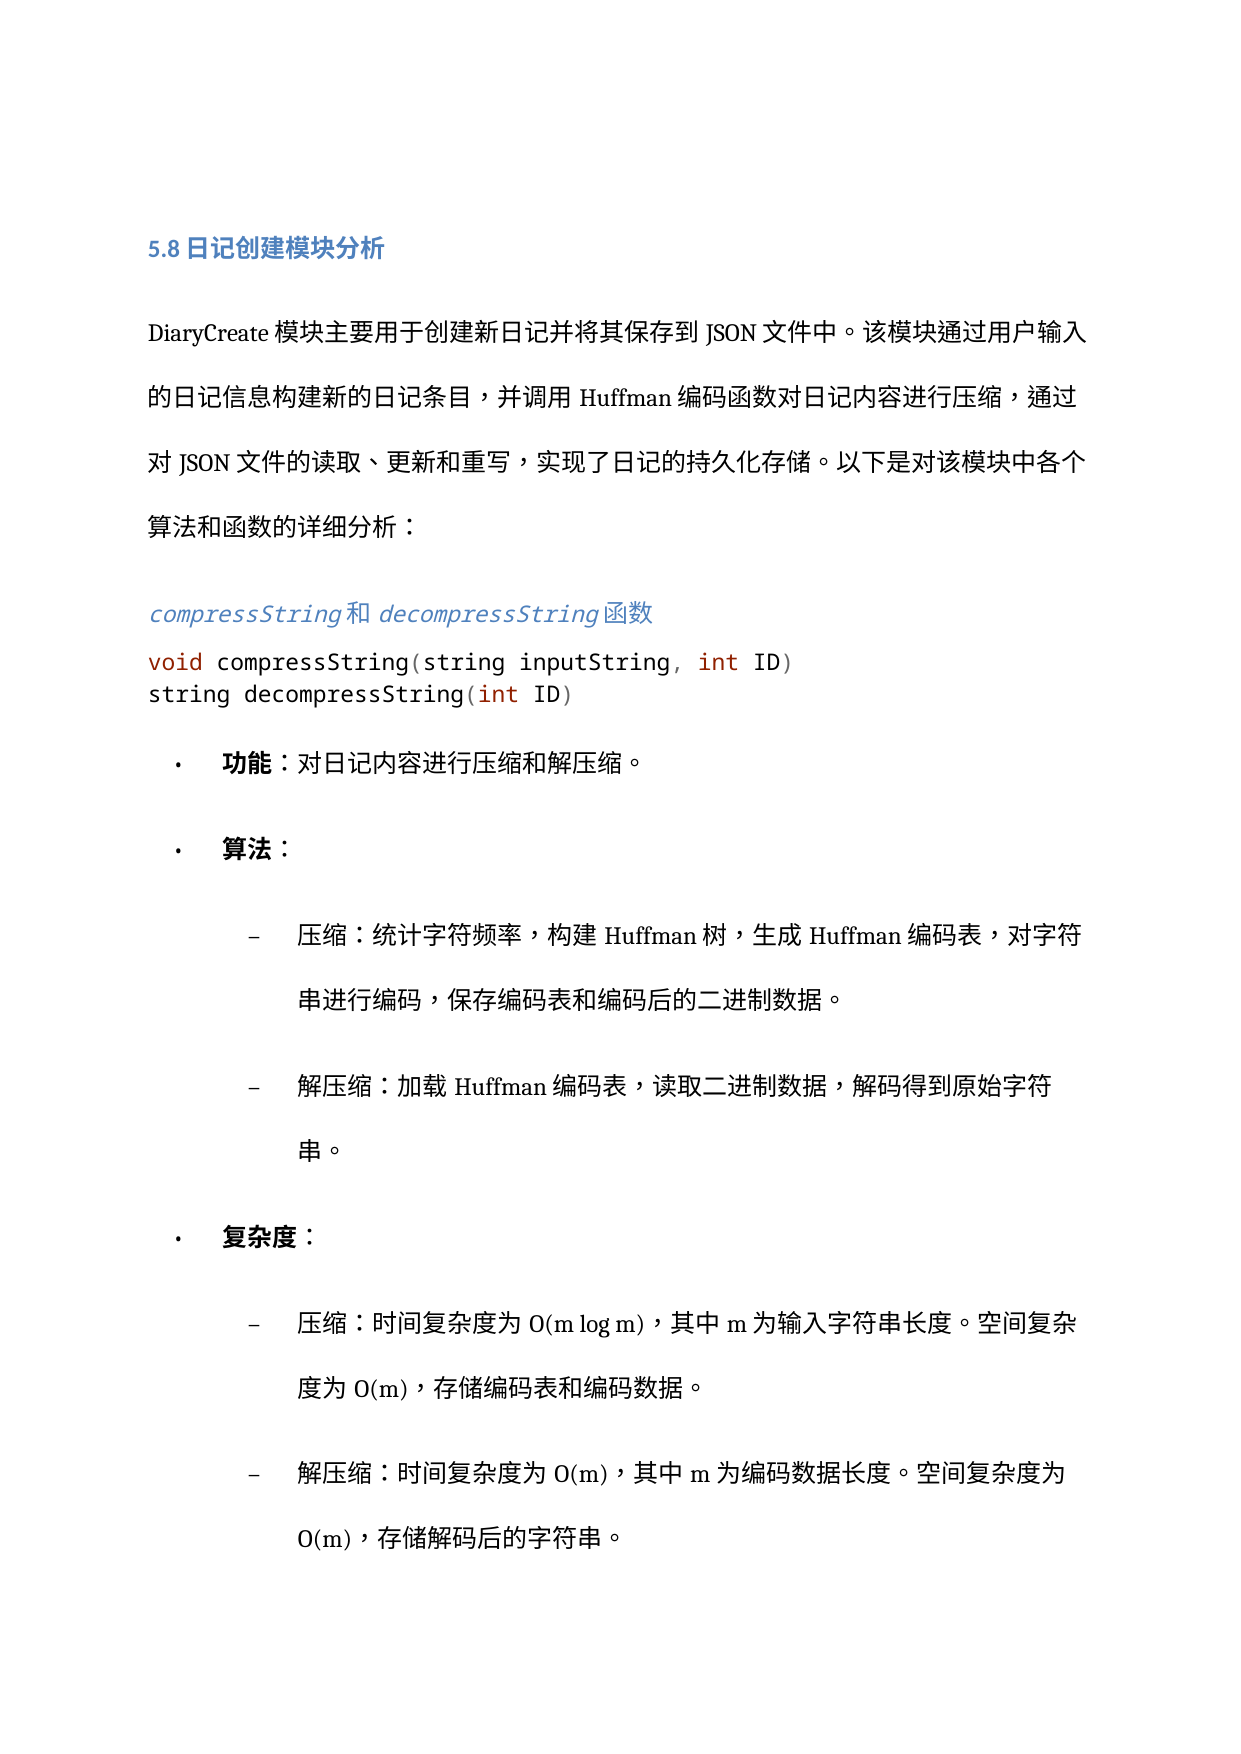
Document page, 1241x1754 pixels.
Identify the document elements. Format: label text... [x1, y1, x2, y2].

text void compressString(string inputString, int ID) string decompressString(int ID) [148, 645, 1092, 710]
list 复杂度： [173, 1204, 1092, 1269]
text DiaryCreate 模块主要用于创建新日记并将其保存到 JSON 文件中。该模块通过用户输入的日记信息构建新的日记条目，并调用 Huffman 编码函数对日记内容进行压缩，通过对 JSON 文件的读取、更新和重写，实现了日记的持久化存储。以下是对该模块中各个算法和函数的详细分析： [148, 299, 1092, 559]
text 5.8 日记创建模块分析 [148, 215, 1092, 280]
list 压缩：时间复杂度为 O(m log m)，其中 m 为输入字符串长度。空间复杂度为 O(m)，存储编码表和编码数据。 [248, 1290, 1092, 1420]
list 压缩：统计字符频率，构建 Huffman 树，生成 Huffman 编码表，对字符串进行编码，保存编码表和编码后的二进制数据。 [248, 902, 1092, 1032]
list 解压缩：时间复杂度为 O(m)，其中 m 为编码数据长度。空间复杂度为 O(m)，存储解码后的字符串。 [248, 1441, 1092, 1571]
list 解压缩：加载 Huffman 编码表，读取二进制数据，解码得到原始字符串。 [248, 1053, 1092, 1183]
list 功能：对日记内容进行压缩和解压缩。 [173, 731, 1092, 796]
text compressString 和 decompressString 函数 [148, 580, 1092, 645]
list 算法： [173, 817, 1092, 882]
